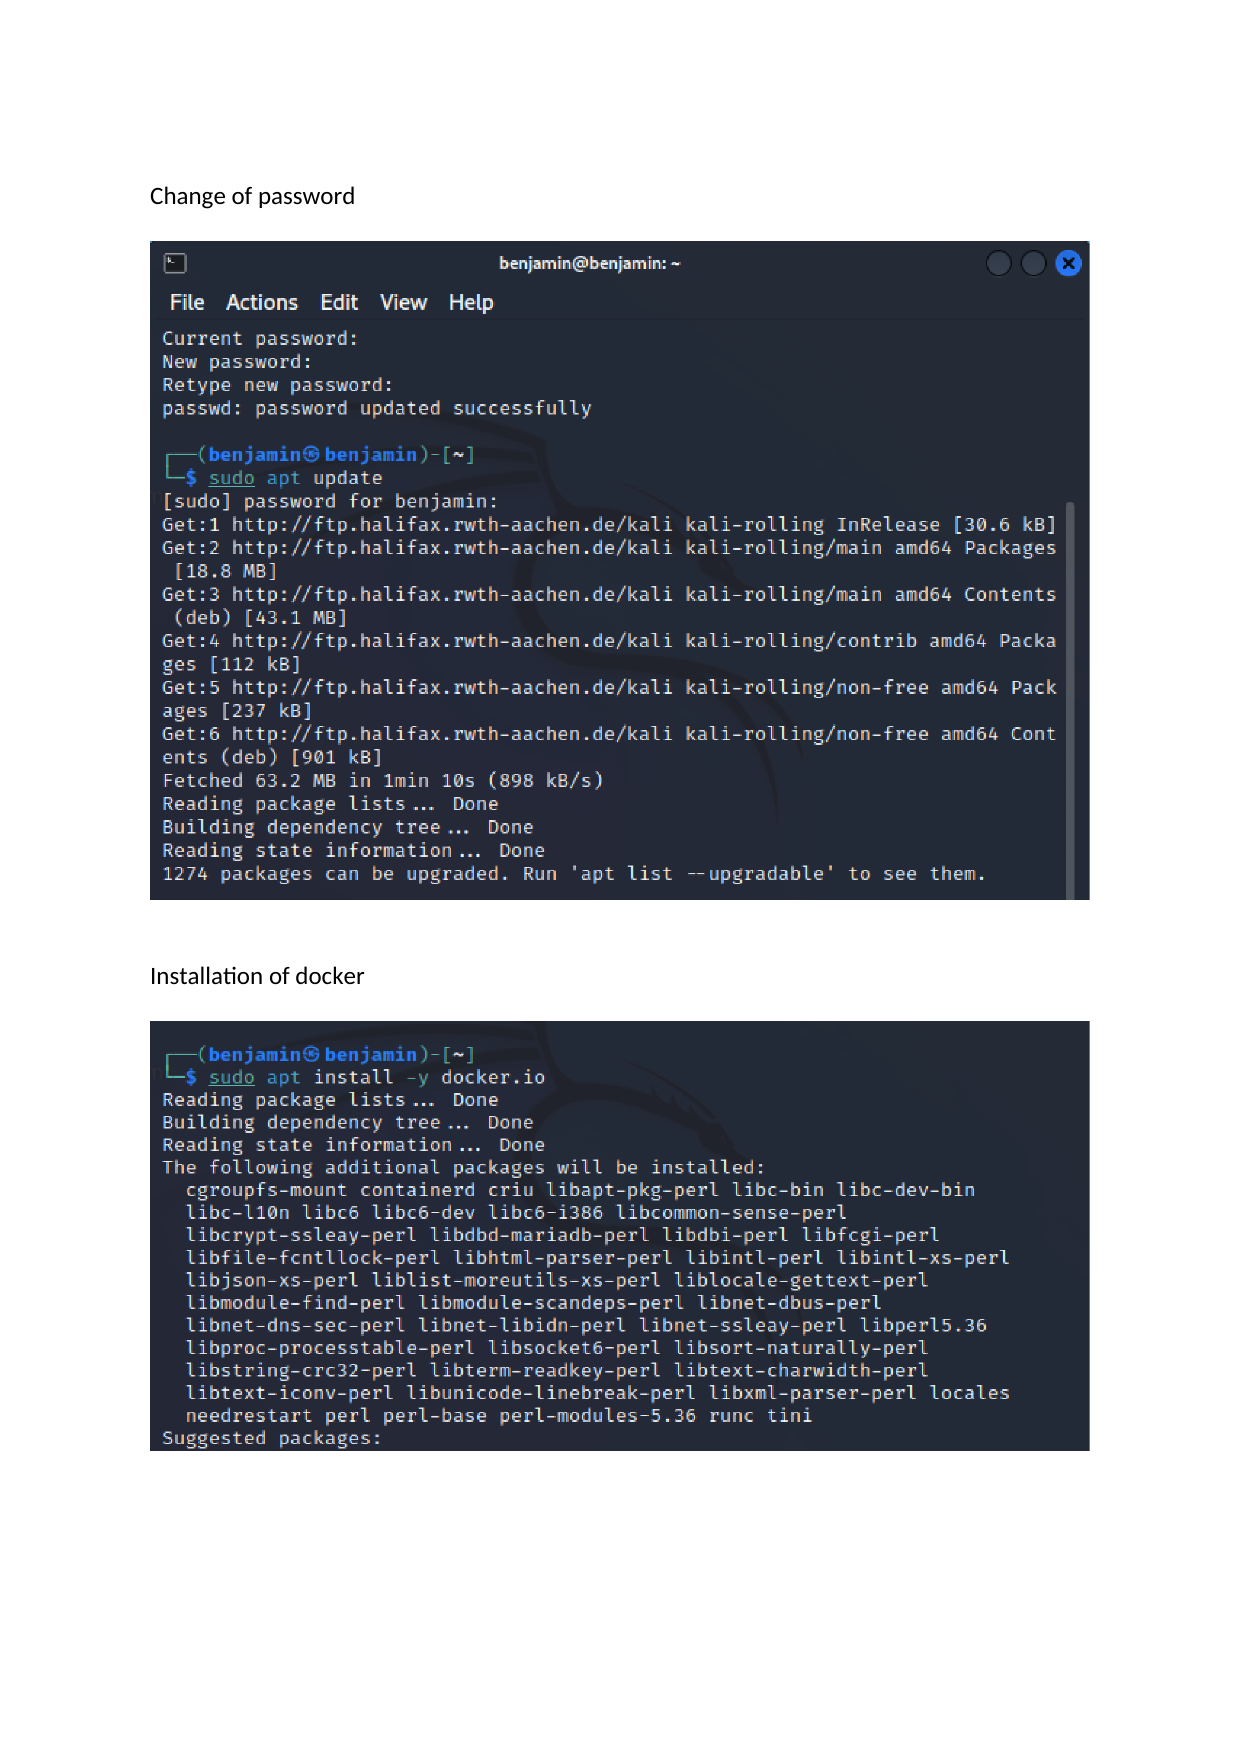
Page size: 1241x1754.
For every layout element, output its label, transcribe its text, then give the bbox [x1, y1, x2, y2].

picture [150, 241, 1090, 900]
text Change of password [150, 181, 1090, 211]
picture [150, 1021, 1090, 1451]
text Installation of docker [150, 960, 1090, 991]
